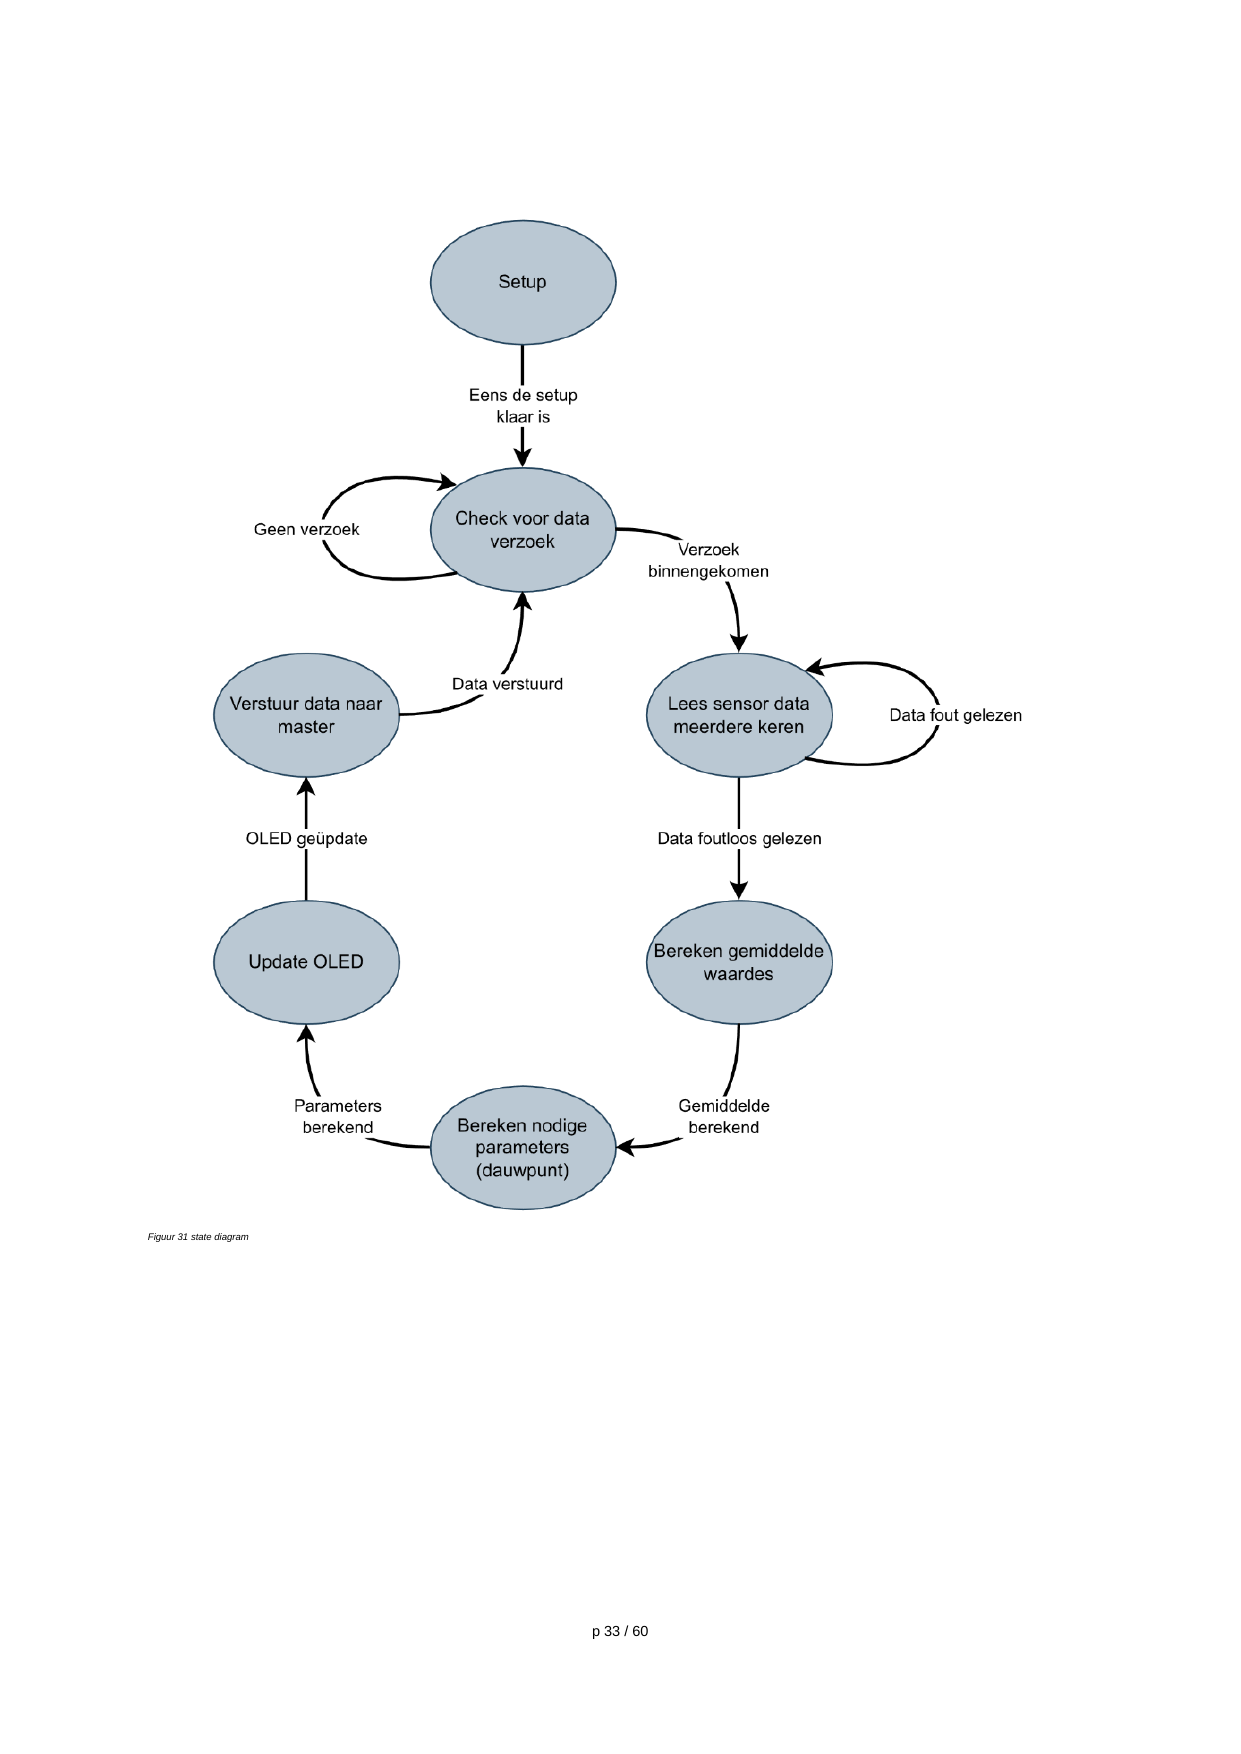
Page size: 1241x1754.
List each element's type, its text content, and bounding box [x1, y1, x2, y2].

text Figuur 31 state diagram [148, 1231, 1092, 1251]
picture [212, 218, 1028, 1217]
